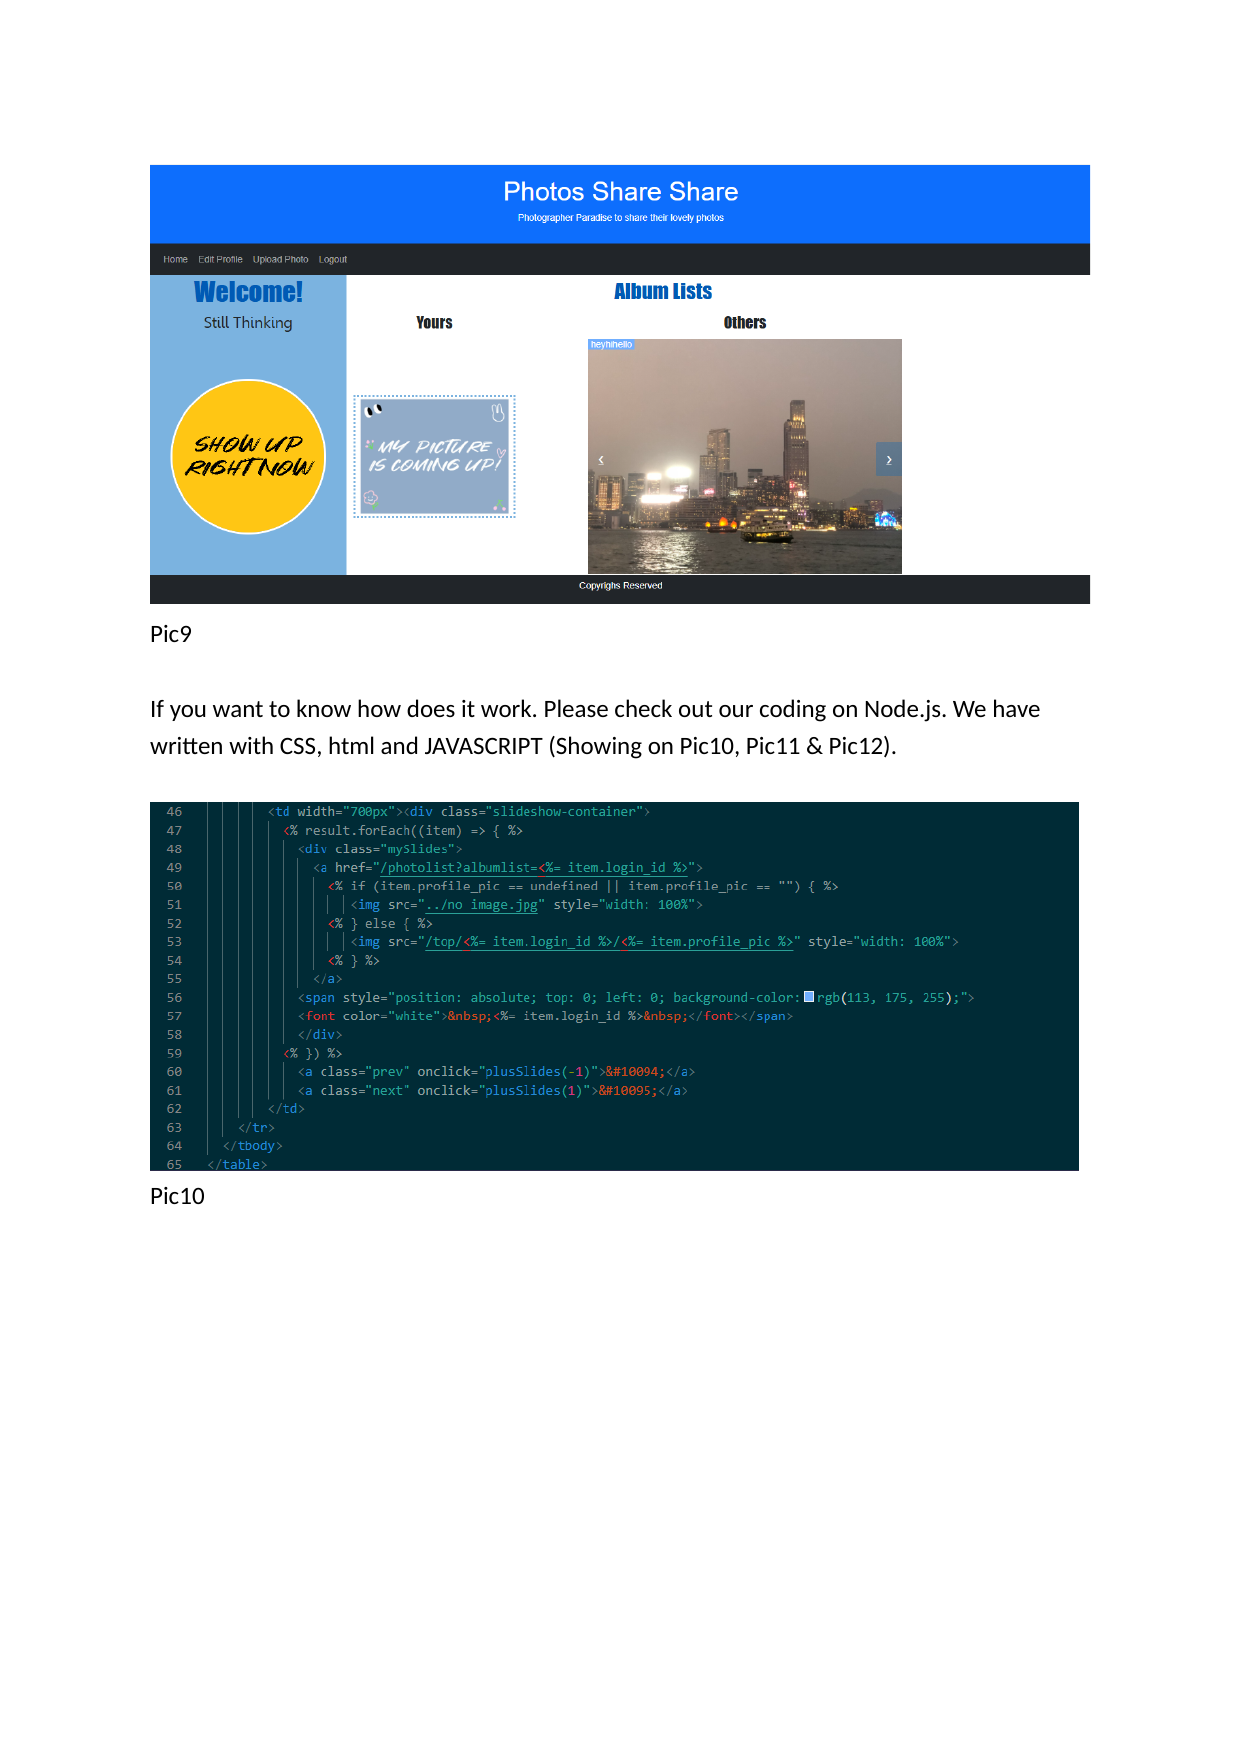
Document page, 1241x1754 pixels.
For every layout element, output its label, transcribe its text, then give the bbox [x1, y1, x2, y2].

picture [150, 164, 1091, 604]
picture [603, 1087, 611, 1094]
text If you want to know how does it work. Please check out our coding on Node.js. We have written with CSS, html and JAVASCRIPT (Showing on Pic10, Pic11 & Pic12). [150, 689, 1090, 764]
picture [629, 1012, 635, 1019]
picture [805, 992, 813, 1001]
picture [366, 940, 374, 947]
text Pic9 [150, 614, 1090, 652]
picture [366, 903, 374, 910]
text Pic10 [150, 1177, 1090, 1214]
